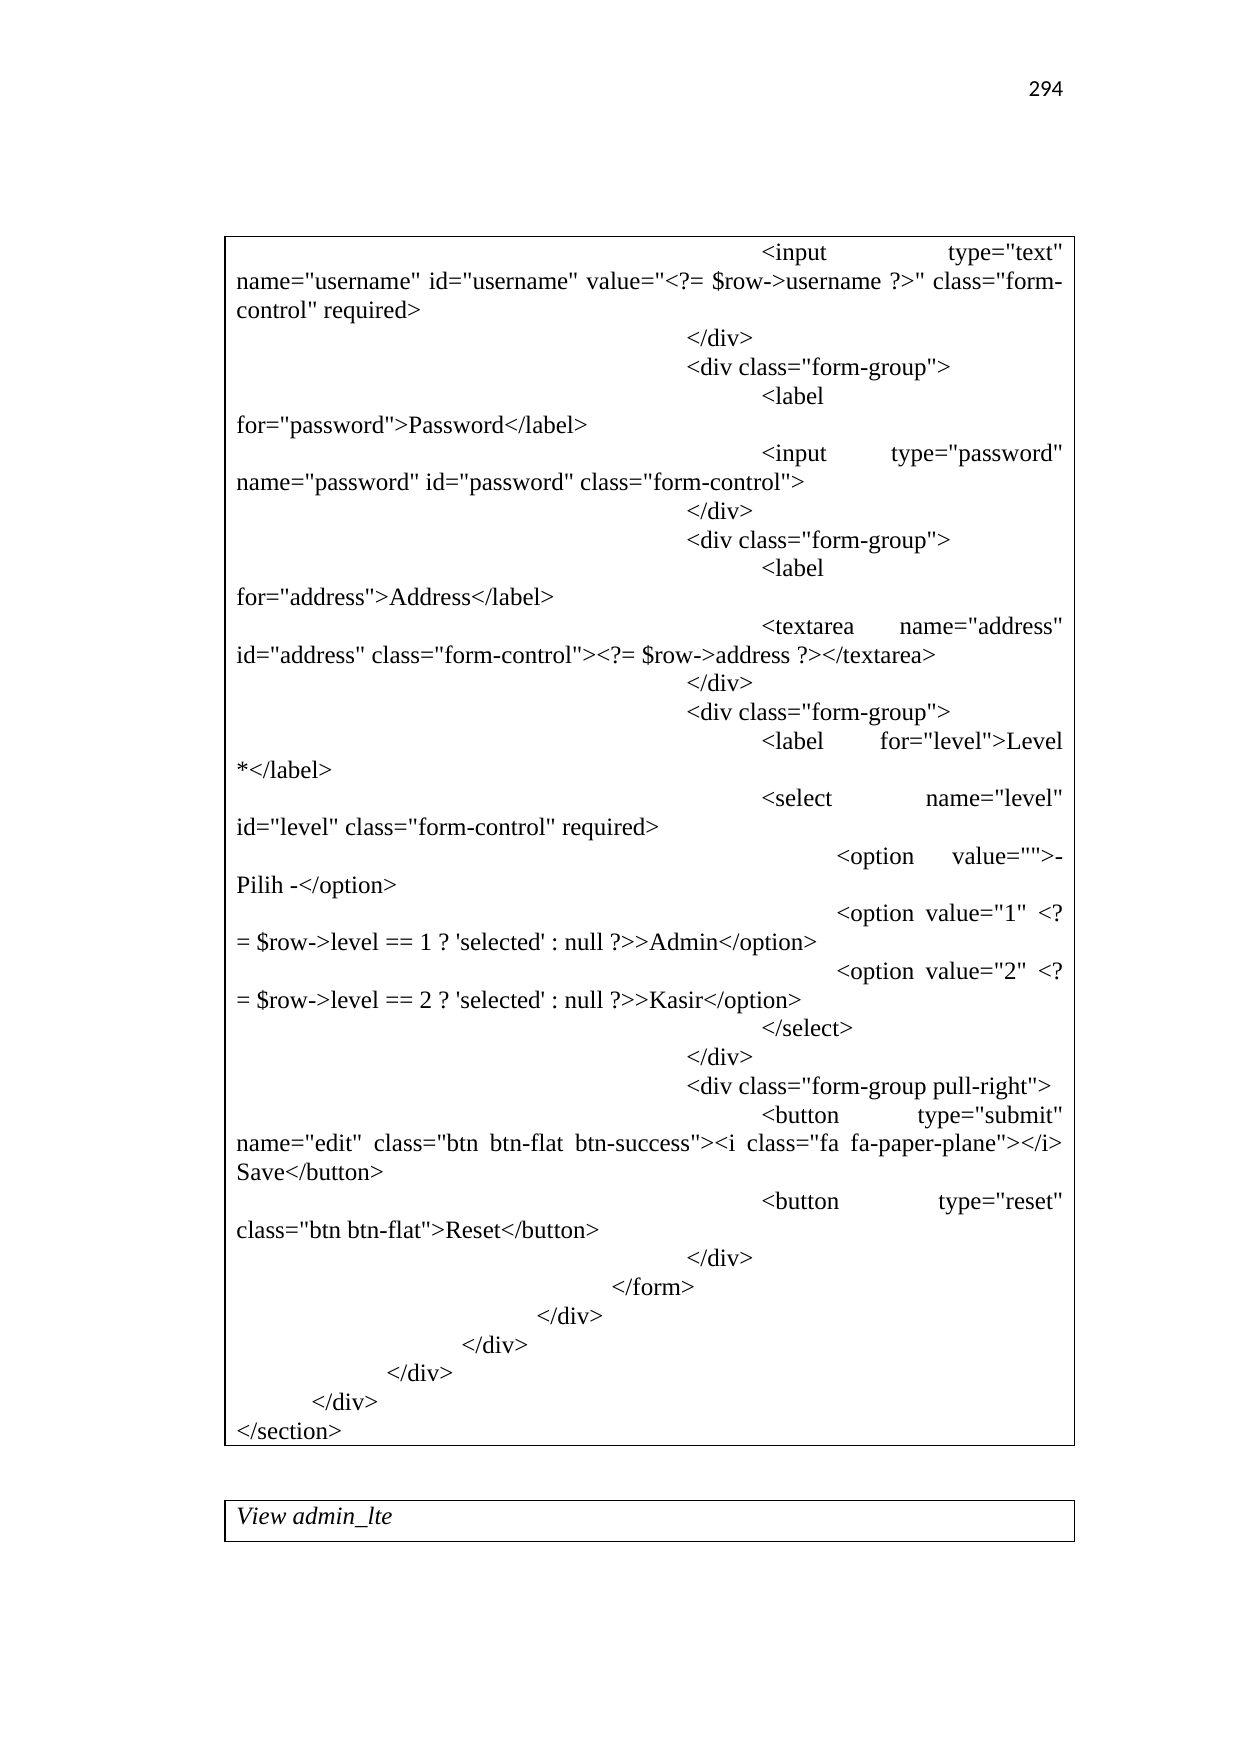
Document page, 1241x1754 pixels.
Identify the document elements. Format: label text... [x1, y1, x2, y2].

table_header View admin_lte [226, 1501, 1074, 1541]
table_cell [226, 237, 1074, 1445]
